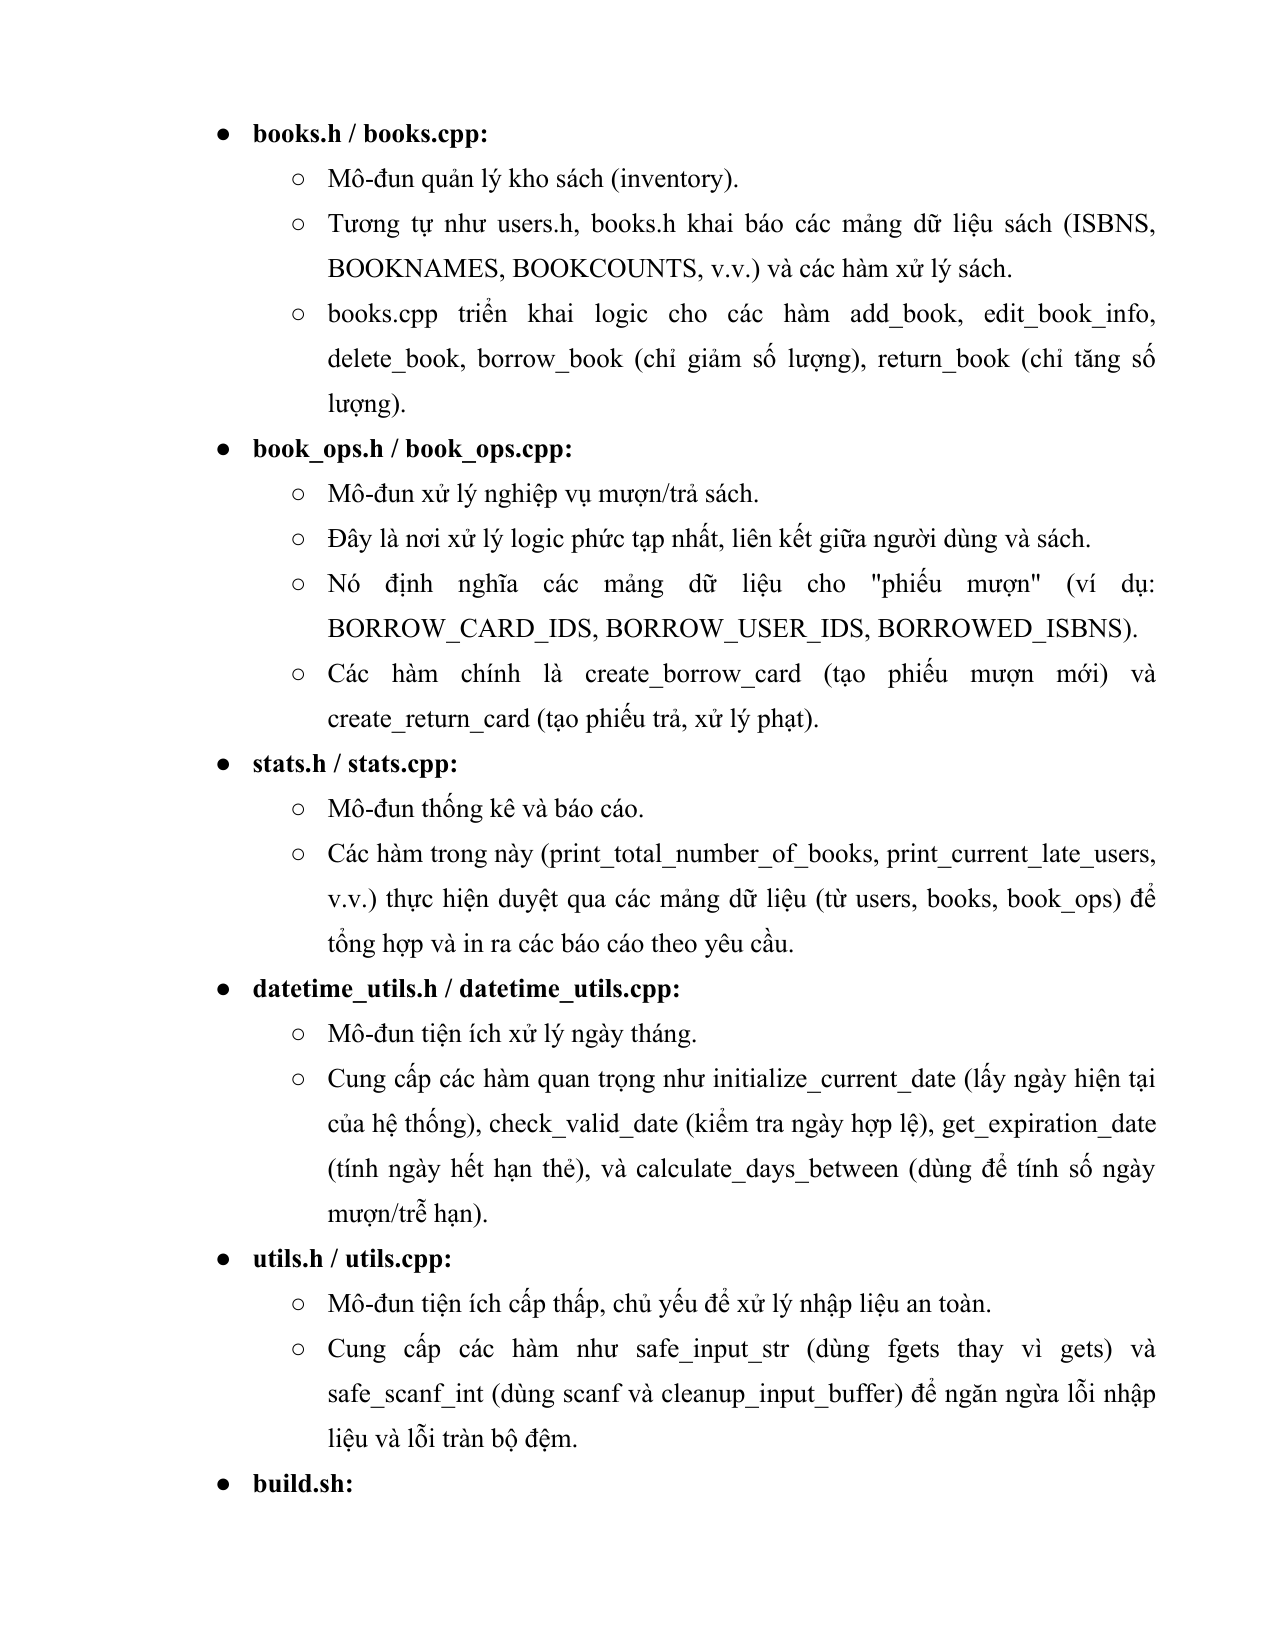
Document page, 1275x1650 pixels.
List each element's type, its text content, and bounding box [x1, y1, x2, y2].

list Mô-đun xử lý nghiệp vụ mượn/trả sách. [290, 478, 1157, 508]
list Nó định nghĩa các mảng dữ liệu cho "phiếu mượn" (ví dụ: BORROW_CARD_IDS, BORROW_USER_IDS, BORROWED_ISBNS). [290, 568, 1157, 643]
list books.cpp triển khai logic cho các hàm add_book, edit_book_info, delete_book, borrow_book (chỉ giảm số lượng), return_book (chỉ tăng số lượng). [290, 298, 1157, 418]
list stats.h / stats.cpp: [215, 748, 1157, 778]
list books.h / books.cpp: [215, 118, 1157, 148]
list Các hàm chính là create_borrow_card (tạo phiếu mượn mới) và create_return_card (tạo phiếu trả, xử lý phạt). [290, 658, 1157, 733]
list Cung cấp các hàm như safe_input_str (dùng fgets thay vì gets) và safe_scanf_int (dùng scanf và cleanup_input_buffer) để ngăn ngừa lỗi nhập liệu và lỗi tràn bộ đệm. [290, 1333, 1157, 1453]
list Mô-đun quản lý kho sách (inventory). [290, 163, 1157, 193]
list Mô-đun tiện ích xử lý ngày tháng. [290, 1018, 1157, 1048]
list book_ops.h / book_ops.cpp: [215, 433, 1157, 463]
list Tương tự như users.h, books.h khai báo các mảng dữ liệu sách (ISBNS, BOOKNAMES, BOOKCOUNTS, v.v.) và các hàm xử lý sách. [290, 208, 1157, 283]
list datetime_utils.h / datetime_utils.cpp: [215, 973, 1157, 1003]
list Cung cấp các hàm quan trọng như initialize_current_date (lấy ngày hiện tại của hệ thống), check_valid_date (kiểm tra ngày hợp lệ), get_expiration_date (tính ngày hết hạn thẻ), và calculate_days_between (dùng để tính số ngày mượn/trễ hạn). [290, 1063, 1157, 1228]
list Đây là nơi xử lý logic phức tạp nhất, liên kết giữa người dùng và sách. [290, 523, 1157, 553]
list build.sh: [215, 1468, 1157, 1498]
list Các hàm trong này (print_total_number_of_books, print_current_late_users, v.v.) thực hiện duyệt qua các mảng dữ liệu (từ users, books, book_ops) để tổng hợp và in ra các báo cáo theo yêu cầu. [290, 838, 1157, 958]
list Mô-đun tiện ích cấp thấp, chủ yếu để xử lý nhập liệu an toàn. [290, 1288, 1157, 1318]
list utils.h / utils.cpp: [215, 1243, 1157, 1273]
list Mô-đun thống kê và báo cáo. [290, 793, 1157, 823]
